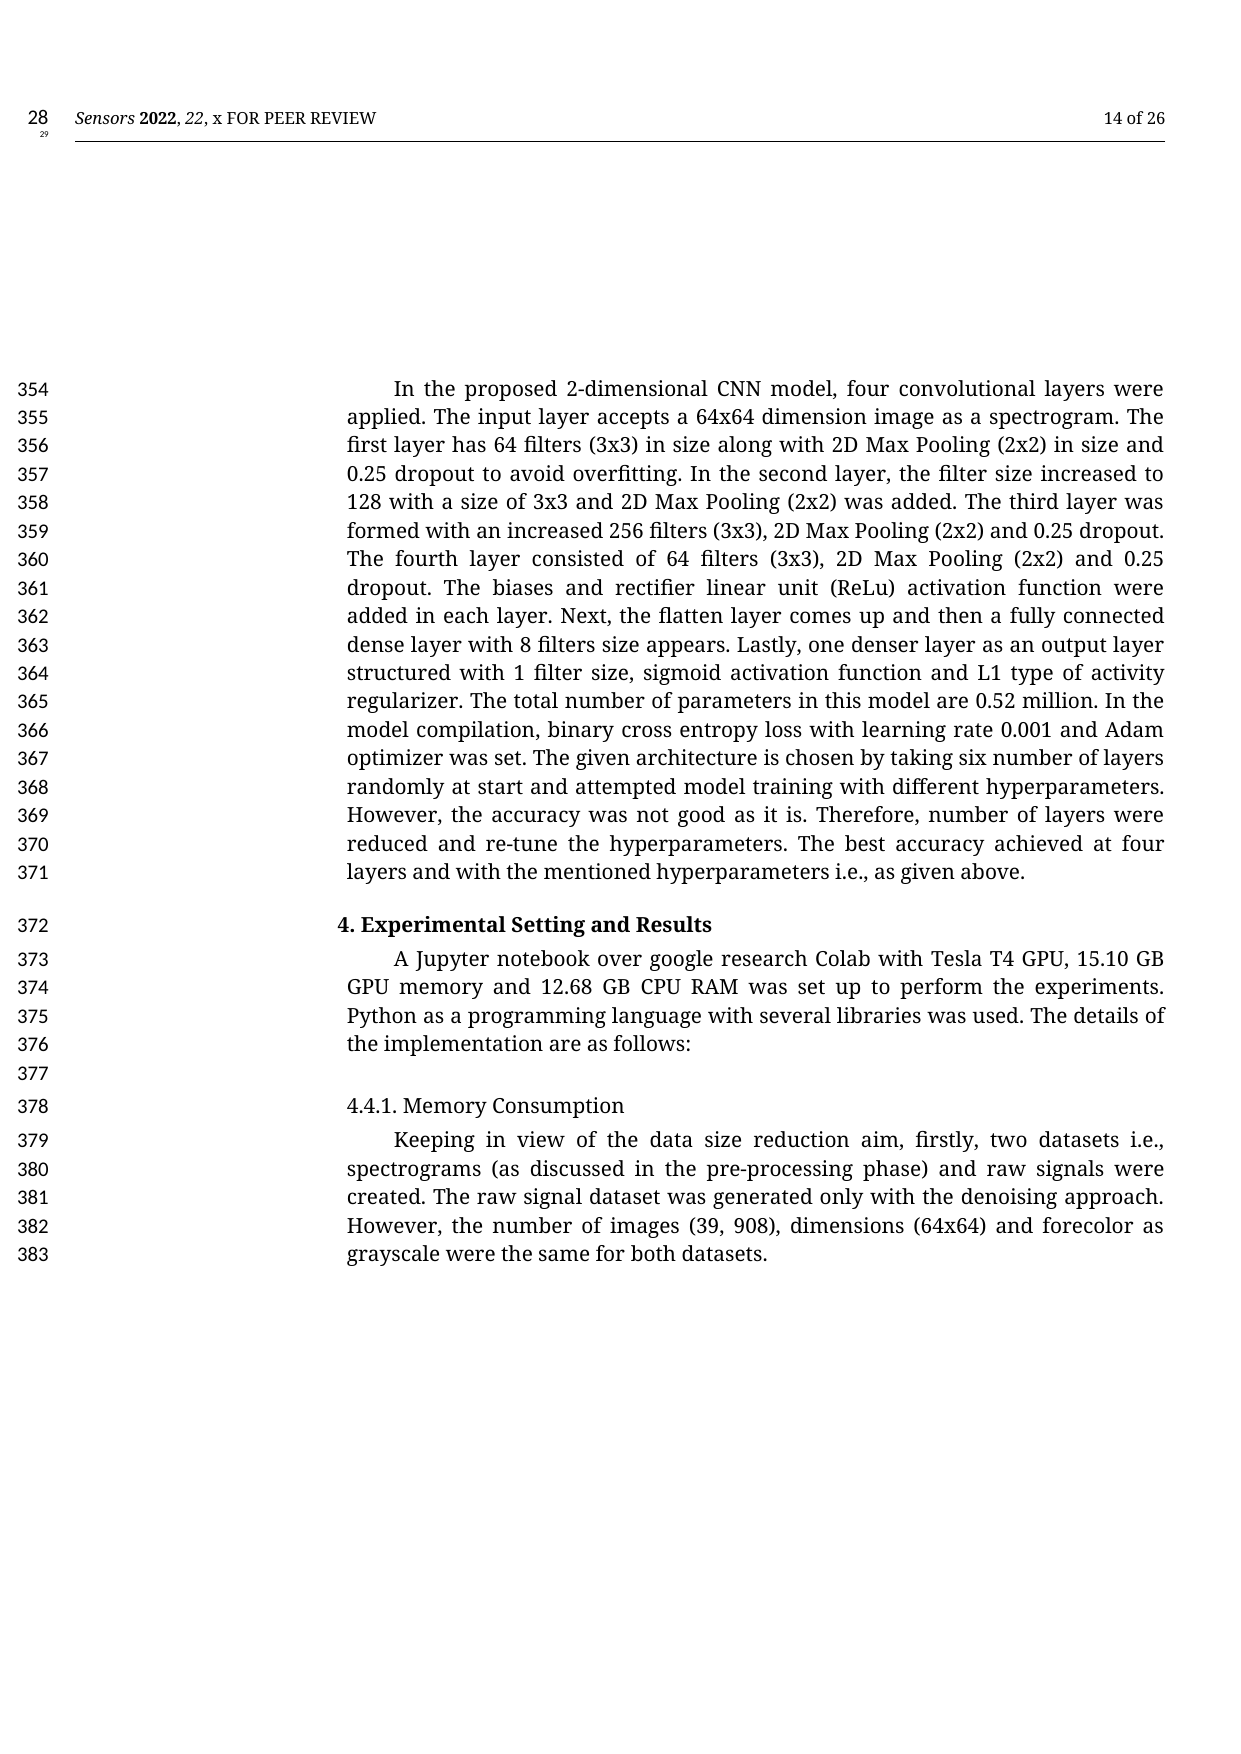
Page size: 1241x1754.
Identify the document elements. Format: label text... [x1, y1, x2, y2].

text A Jupyter notebook over google research Colab with Tesla T4 GPU, 15.10 GB GPU memory and 12.68 GB CPU RAM was set up to perform the experiments. Python as a programming language with several libraries was used. The details of the implementation are as follows: [347, 944, 1165, 1058]
text In the proposed 2-dimensional CNN model, four convolutional layers were applied. The input layer accepts a 64x64 dimension image as a spectrogram. The first layer has 64 filters (3x3) in size along with 2D Max Pooling (2x2) in size and 0.25 dropout to avoid overfitting. In the second layer, the filter size increased to 128 with a size of 3x3 and 2D Max Pooling (2x2) was added. The third layer was formed with an increased 256 filters (3x3), 2D Max Pooling (2x2) and 0.25 dropout. The fourth layer consisted of 64 filters (3x3), 2D Max Pooling (2x2) and 0.25 dropout. The biases and rectifier linear unit (ReLu) activation function were added in each layer. Next, the flatten layer comes up and then a fully connected dense layer with 8 filters size appears. Lastly, one denser layer as an output layer structured with 1 filter size, sigmoid activation function and L1 type of activity regularizer. The total number of parameters in this model are 0.52 million. In the model compilation, binary cross entropy loss with learning rate 0.001 and Adam optimizer was set. The given architecture is chosen by taking six number of layers randomly at start and attempted model training with different hyperparameters. However, the accuracy was not good as it is. Therefore, number of layers were reduced and re-tune the hyperparameters. The best accuracy achieved at four layers and with the mentioned hyperparameters i.e., as given above. [347, 374, 1165, 886]
subtitle 4.4.1. Memory Consumption [347, 1092, 1165, 1119]
subtitle 4. Experimental Setting and Results [337, 911, 1165, 938]
text Keeping in view of the data size reduction aim, firstly, two datasets i.e., spectrograms (as discussed in the pre-processing phase) and raw signals were created. The raw signal dataset was generated only with the denoising approach. However, the number of images (39, 908), dimensions (64x64) and forecolor as grayscale were the same for both datasets. [347, 1126, 1165, 1268]
